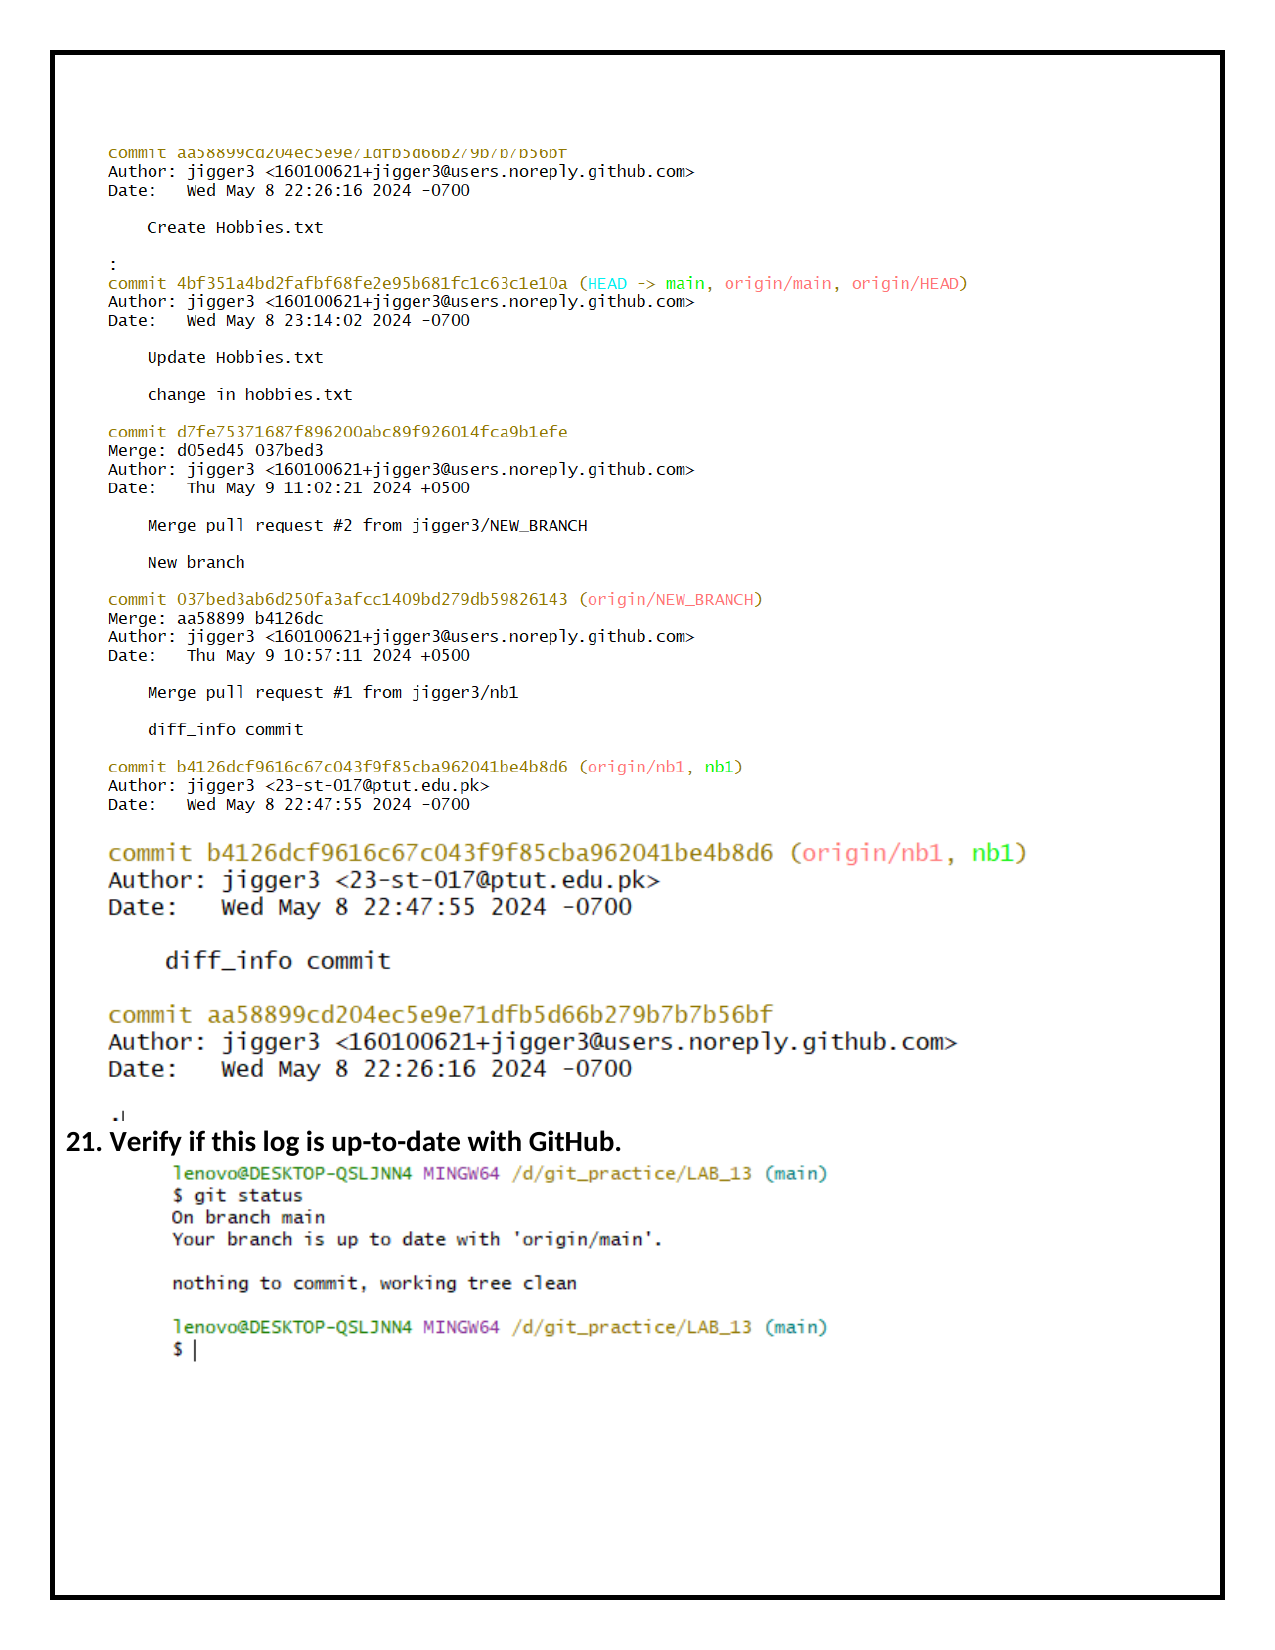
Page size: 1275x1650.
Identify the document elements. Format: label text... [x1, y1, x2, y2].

picture [107, 820, 1083, 1121]
list 21. Verify if this log is up-to-date with GitHub. [66, 1123, 1125, 1159]
picture [107, 149, 1083, 819]
picture [171, 1161, 1020, 1437]
